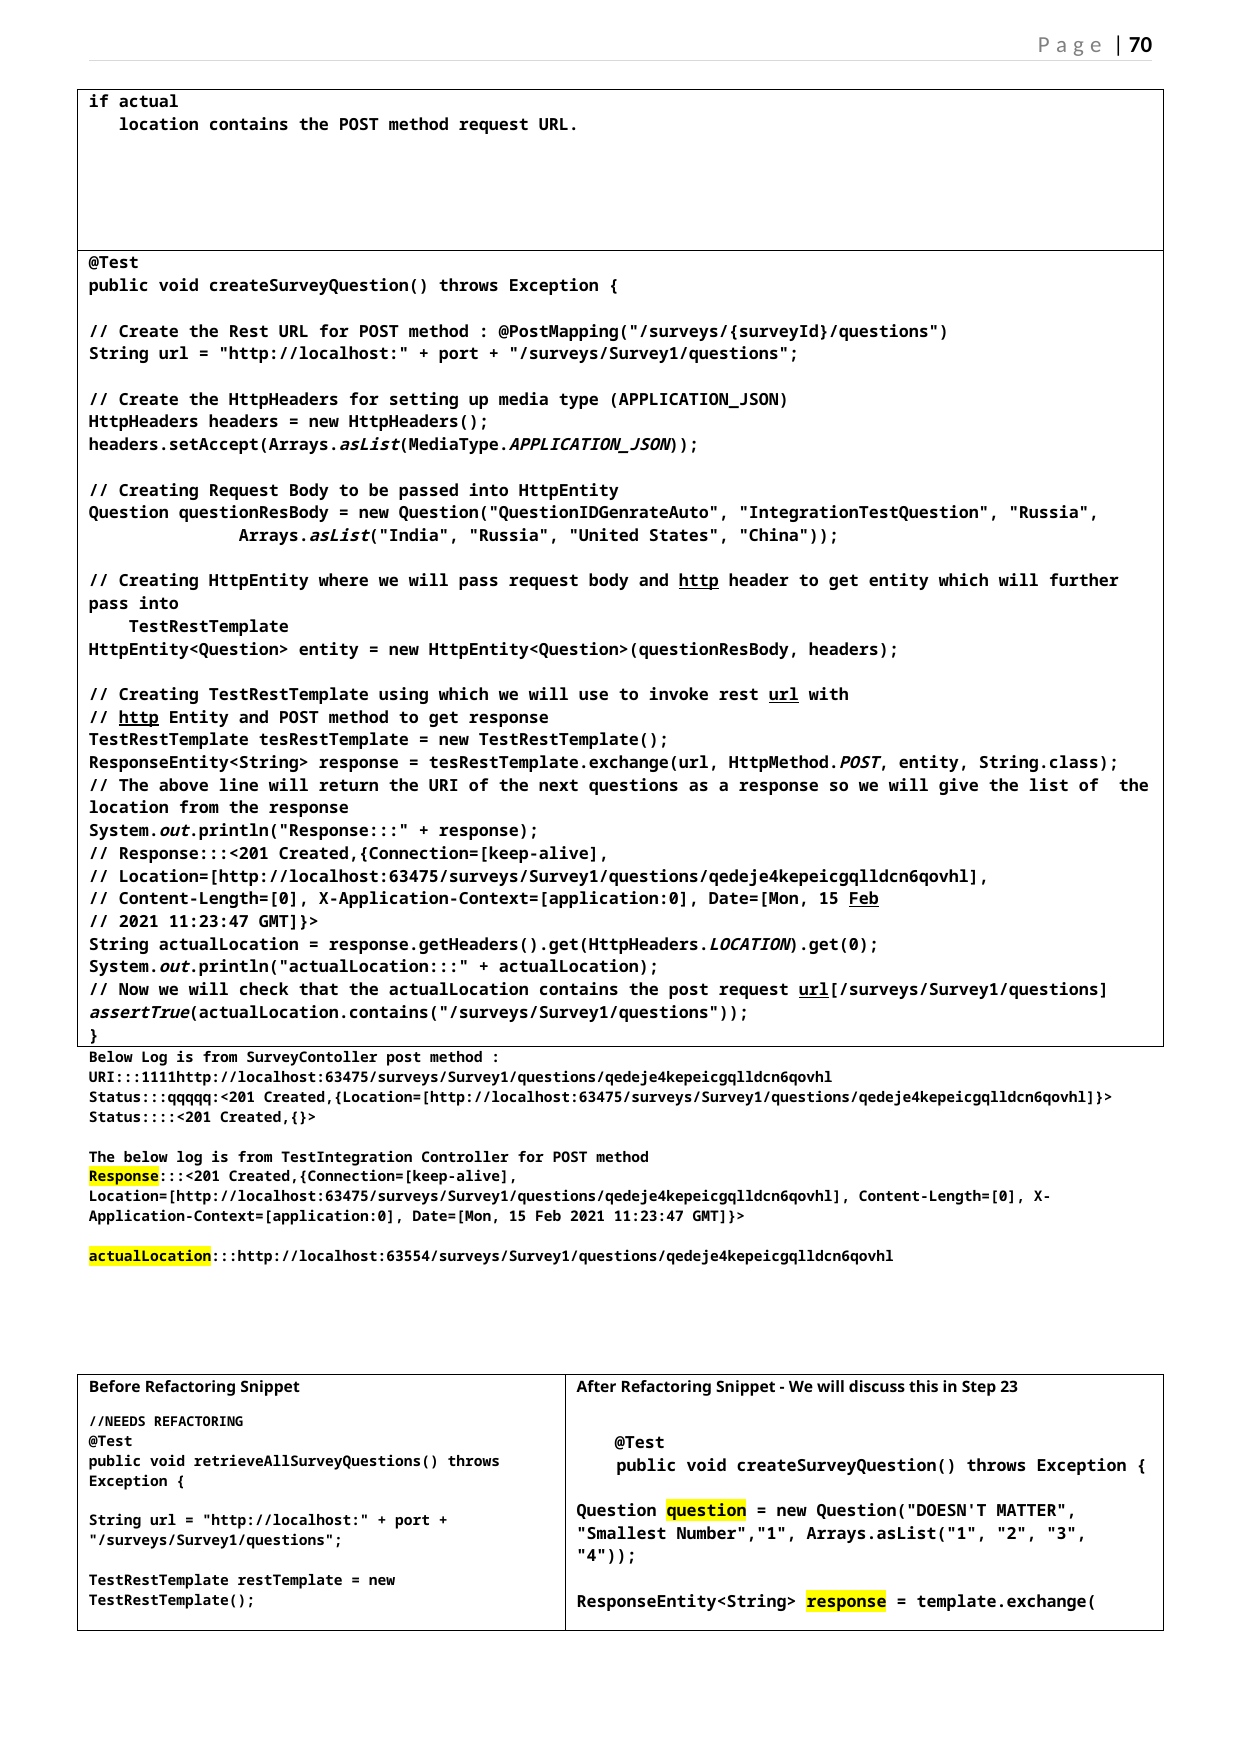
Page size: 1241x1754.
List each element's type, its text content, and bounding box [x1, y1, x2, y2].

text Response:::<201 Created,{Connection=[keep-alive], Location=[http://localhost:63475/surveys/Survey1/questions/qedeje4kepeicgqlldcn6qovhl], Content-Length=[0], X-Application-Context=[application:0], Date=[Mon, 15 Feb 2021 11:23:47 GMT]}> [89, 1166, 1152, 1226]
text Status:::qqqqq:<201 Created,{Location=[http://localhost:63475/surveys/Survey1/questions/qedeje4kepeicgqlldcn6qovhl]}> [89, 1087, 1152, 1107]
text URI:::1111http://localhost:63475/surveys/Survey1/questions/qedeje4kepeicgqlldcn6qovhl [89, 1067, 1152, 1087]
text The below log is from TestIntegration Controller for POST method [89, 1146, 1152, 1166]
text Status::::<201 Created,{}> [89, 1107, 1152, 1126]
text actualLocation:::http://localhost:63554/surveys/Survey1/questions/qedeje4kepeicgqlldcn6qovhl [211, 1246, 1152, 1266]
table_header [78, 1375, 565, 1629]
text Below Log is from SurveyContoller post method : [89, 1047, 1152, 1067]
table_cell @Test public void createSurveyQuestion() throws Exception { // Create the Rest URL for POST method : @PostMapping("/surveys/{surveyId}/questions") String url = "http://localhost:" + port + "/surveys/Survey1/questions"; // Create the HttpHeaders for setting up media type (APPLICATION_JSON) HttpHeaders headers = new HttpHeaders(); headers.setAccept(Arrays.asList(MediaType.APPLICATION_JSON)); // Creating Request Body to be passed into HttpEntity Question questionResBody = new Question("QuestionIDGenrateAuto", "IntegrationTestQuestion", "Russia", Arrays.asList("India", "Russia", "United States", "China")); // Creating HttpEntity where we will pass request body and http header to get entity which will further pass into TestRestTemplate HttpEntity<Question> entity = new HttpEntity<Question>(questionResBody, headers); // Creating TestRestTemplate using which we will use to invoke rest url with // http Entity and POST method to get response TestRestTemplate tesRestTemplate = new TestRestTemplate(); ResponseEntity<String> response = tesRestTemplate.exchange(url, HttpMethod.POST, entity, String.class); // The above line will return the URI of the next questions as a response so we will give the list of the location from the response System.out.println("Response:::" + response); // Response:::<201 Created,{Connection=[keep-alive], // Location=[http://localhost:63475/surveys/Survey1/questions/qedeje4kepeicgqlldcn6qovhl], // Content-Length=[0], X-Application-Context=[application:0], Date=[Mon, 15 Feb // 2021 11:23:47 GMT]}> String actualLocation = response.getHeaders().get(HttpHeaders.LOCATION).get(0); System.out.println("actualLocation:::" + actualLocation); // Now we will check that the actualLocation contains the post request url[/surveys/Survey1/questions] assertTrue(actualLocation.contains("/surveys/Survey1/questions")); } [78, 251, 1163, 1046]
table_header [78, 90, 1163, 250]
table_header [566, 1375, 1163, 1629]
